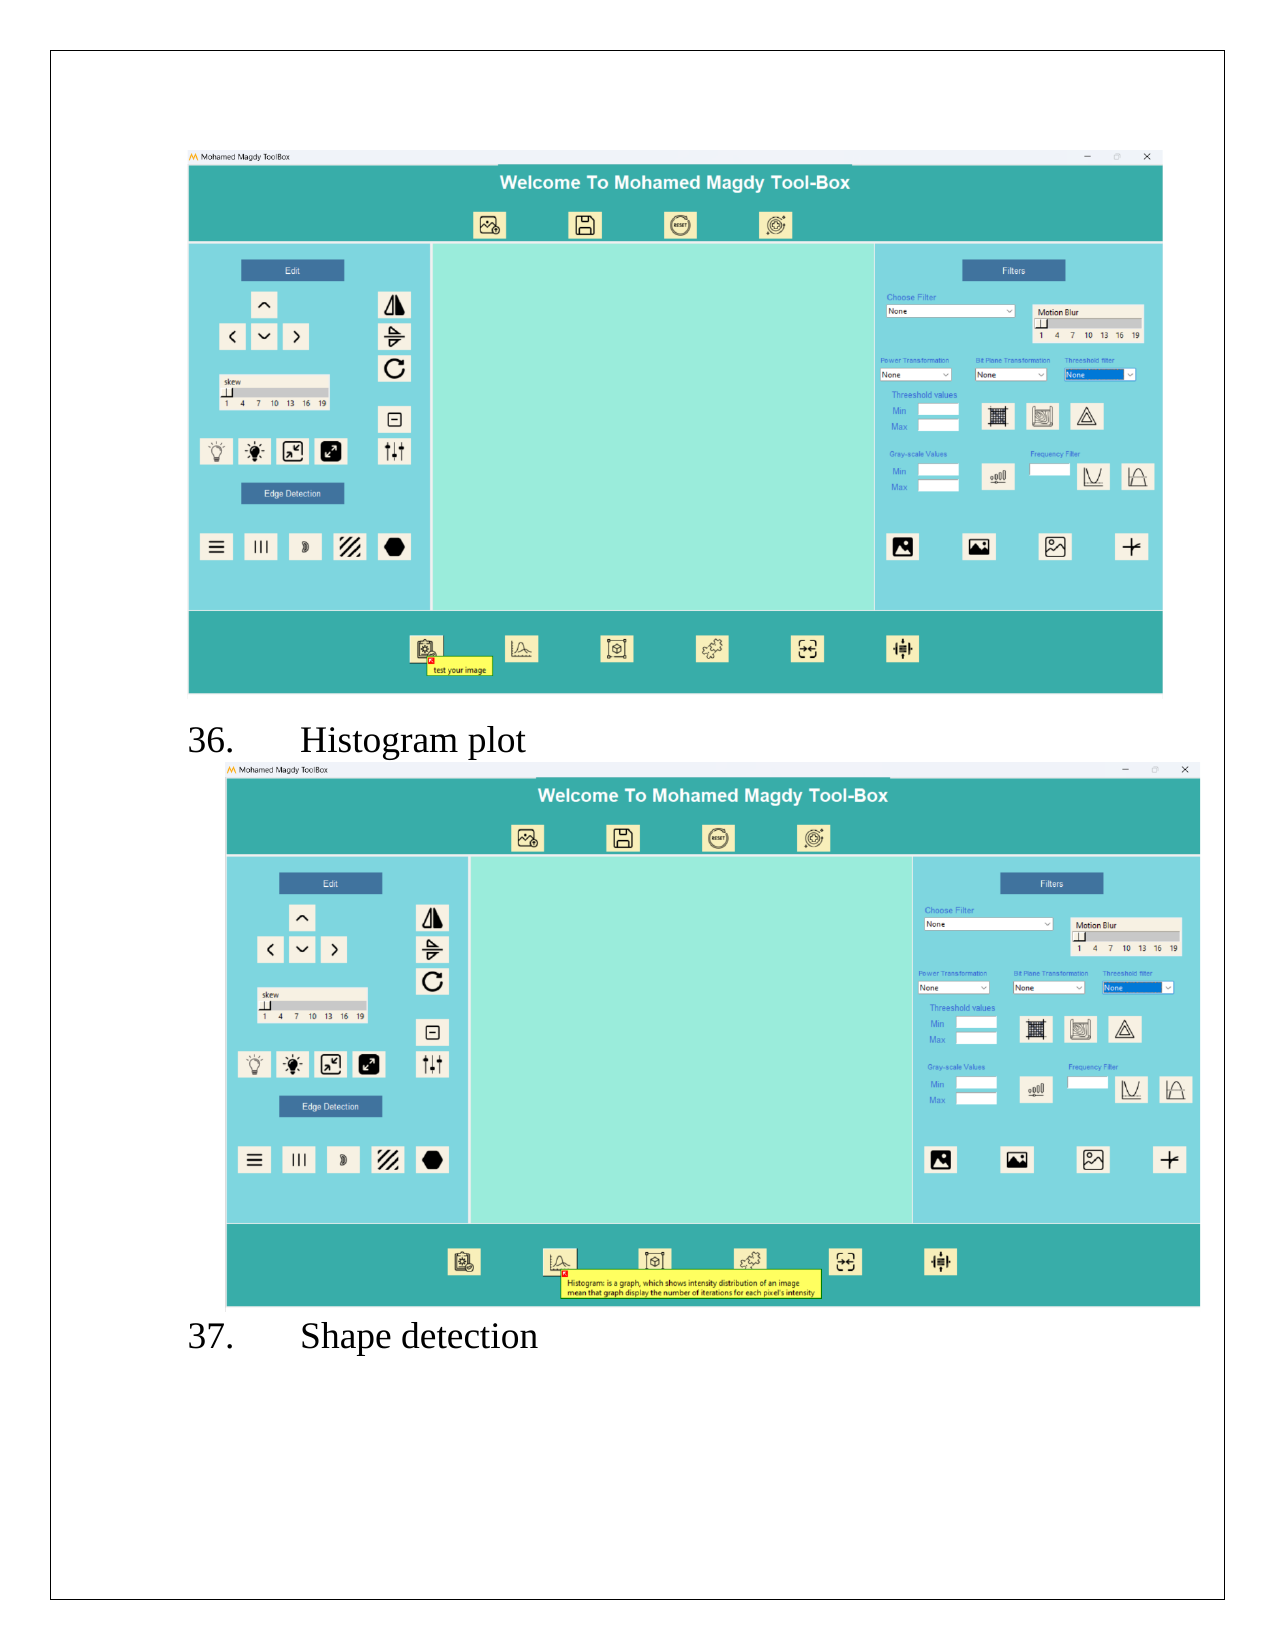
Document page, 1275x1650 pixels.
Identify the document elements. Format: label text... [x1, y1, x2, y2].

picture [187, 150, 1163, 699]
list Histogram plot [187, 717, 1125, 760]
list Shape detection [187, 1313, 1125, 1356]
picture [225, 762, 1200, 1312]
